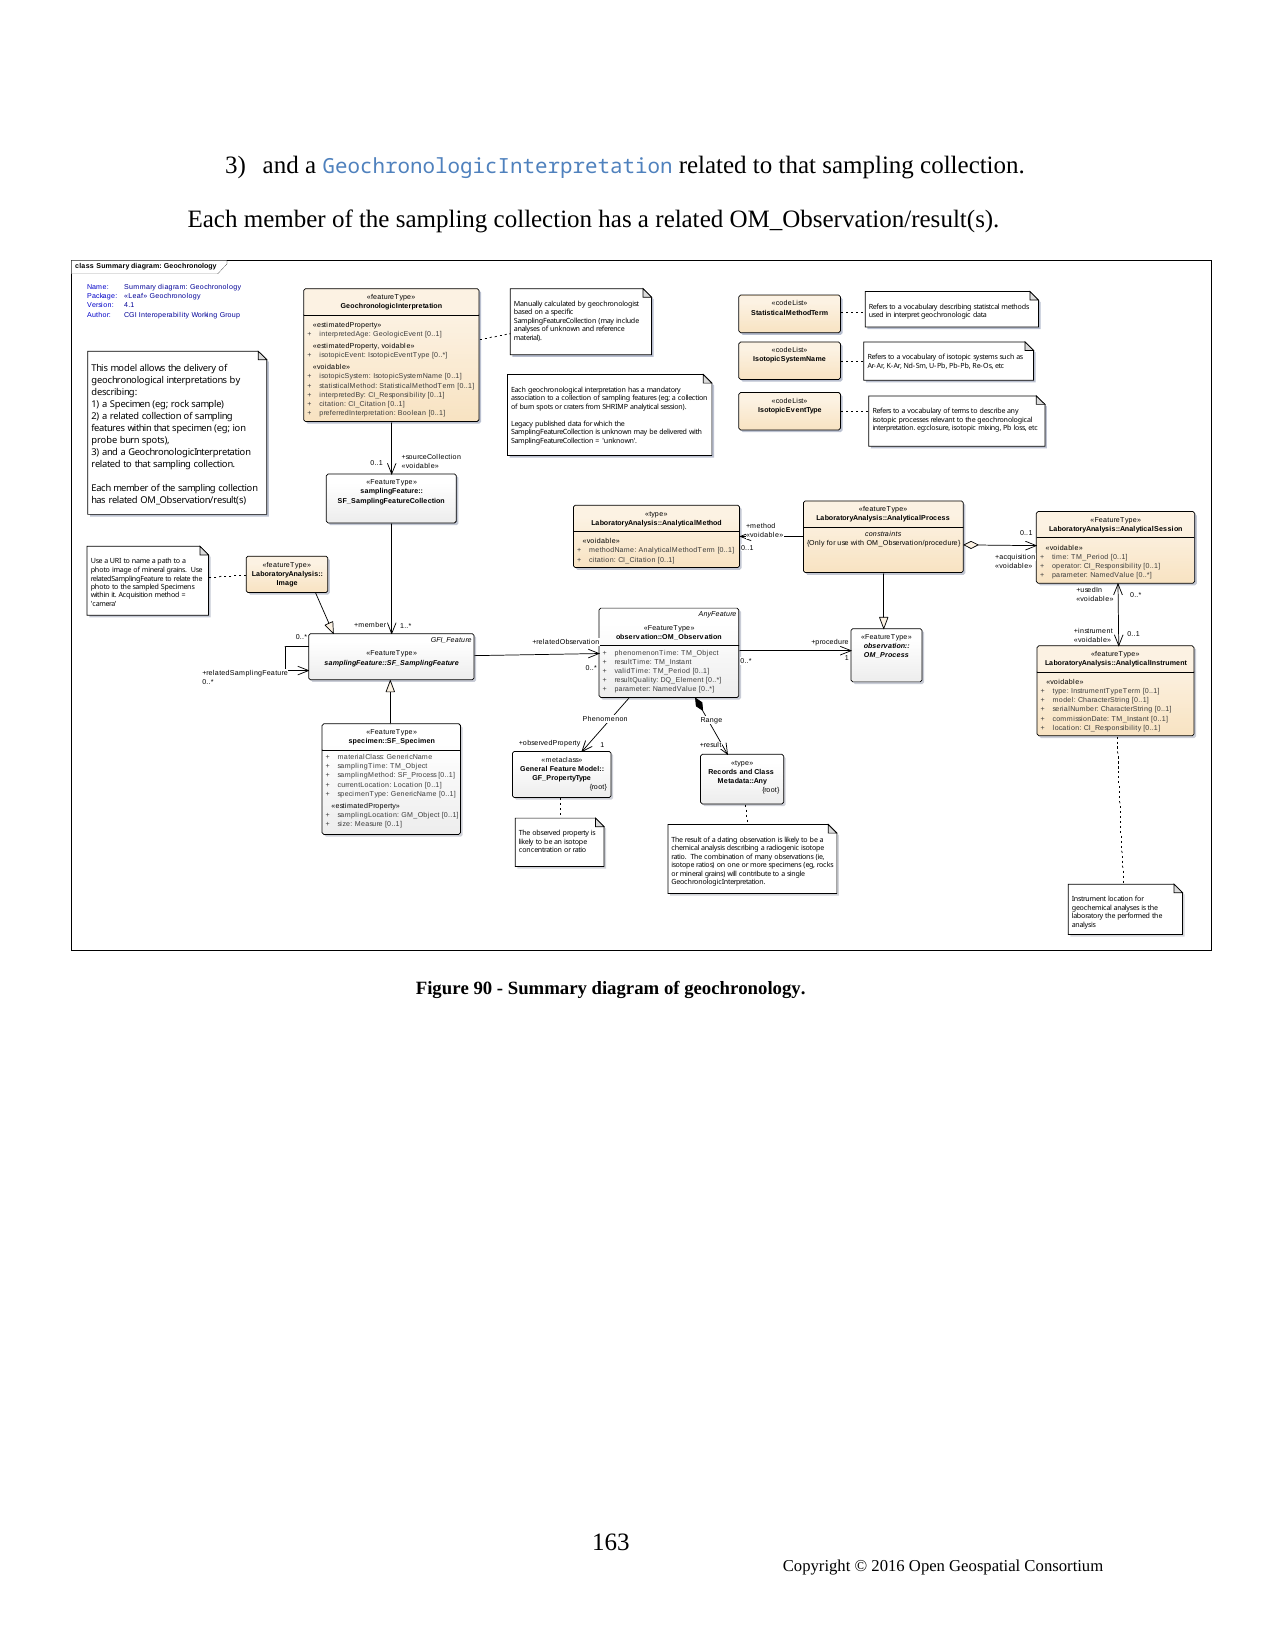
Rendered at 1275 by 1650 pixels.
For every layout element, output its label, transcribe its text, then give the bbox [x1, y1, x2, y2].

text Figure 90 - Summary diagram of geochronology. [187, 977, 1034, 999]
text Each member of the sampling collection has a related OM_Observation/result(s). [187, 204, 1034, 233]
list and a GeochronologicInterpretation related to that sampling collection. [225, 150, 1034, 179]
